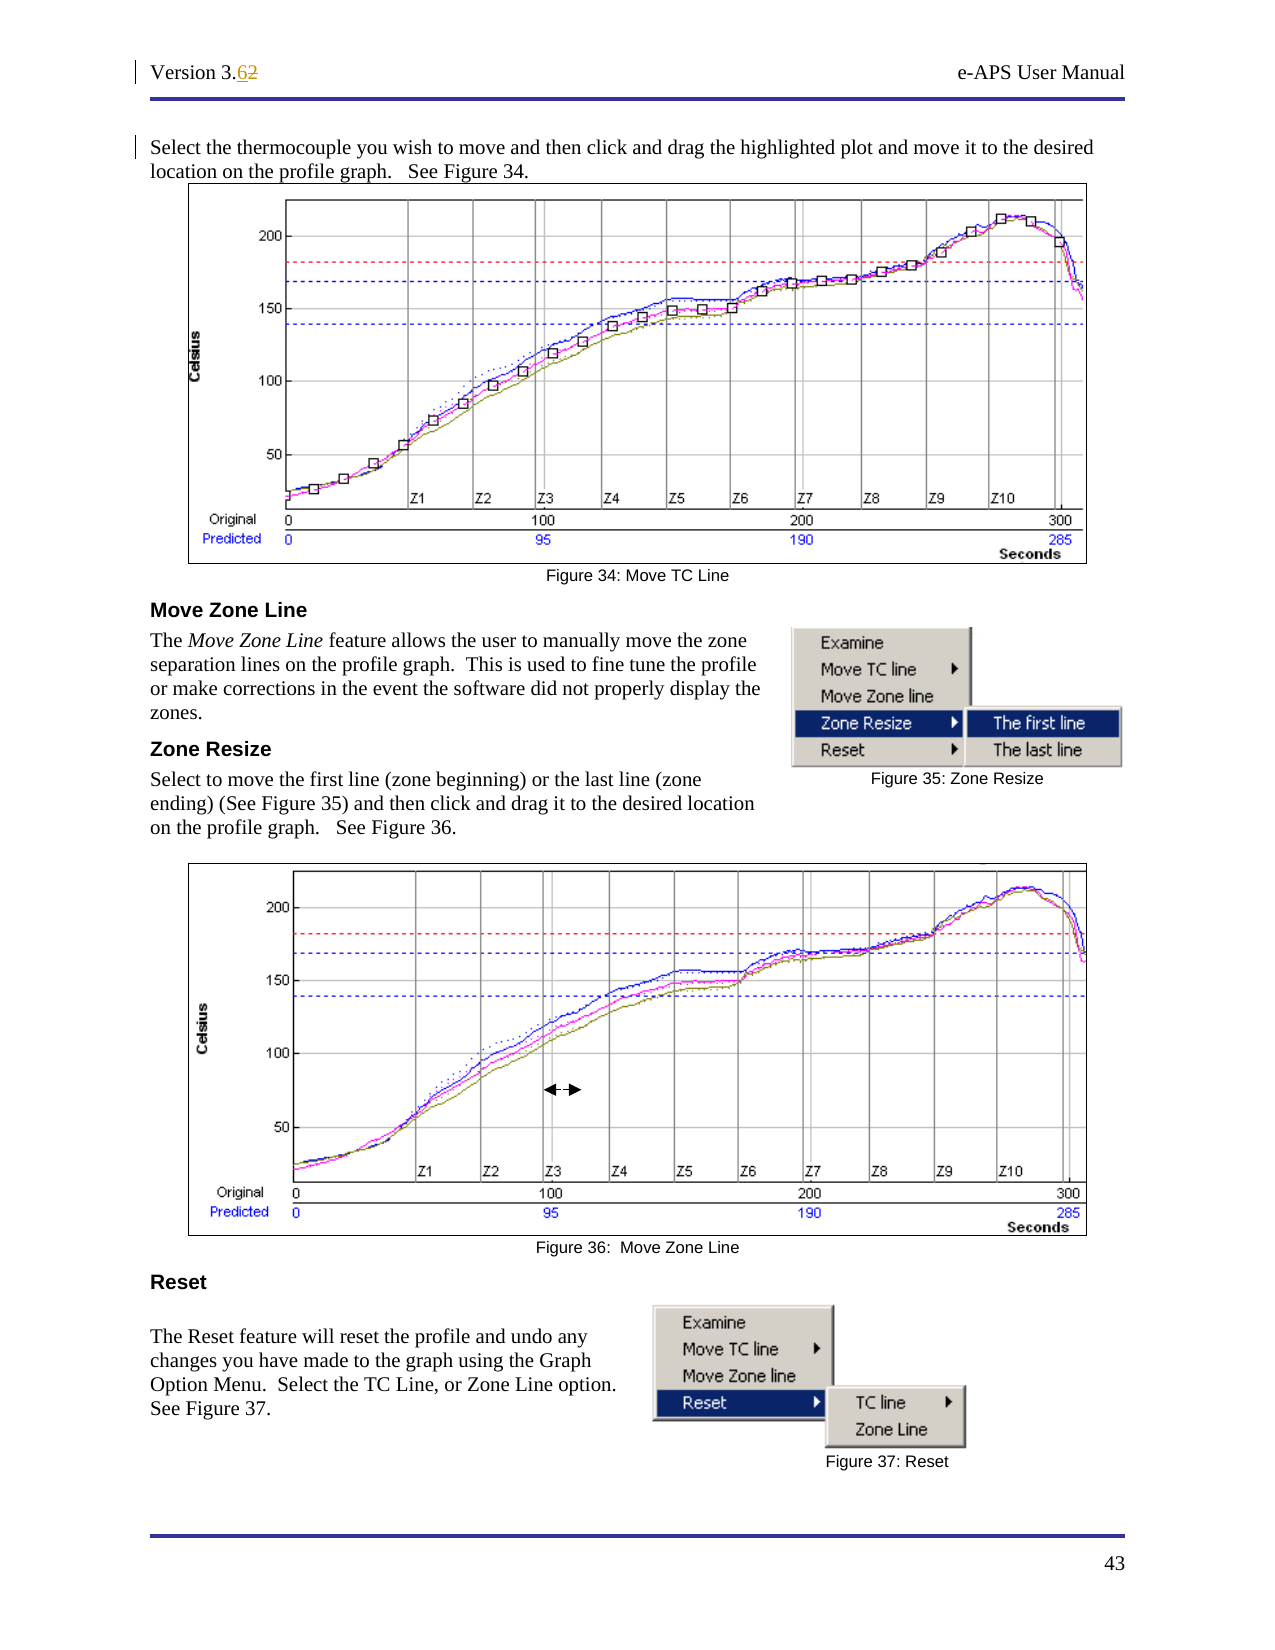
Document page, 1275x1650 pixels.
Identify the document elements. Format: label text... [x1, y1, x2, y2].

picture [189, 864, 1086, 1235]
table_header The Reset feature will reset the profile and undo any changes you have made to the graph using the Graph Option Menu. Select the TC Line, or Zone Line option. See . [139, 1300, 637, 1473]
picture [189, 184, 1086, 563]
picture [791, 627, 1124, 769]
picture [648, 1299, 968, 1450]
subtitle Reset [150, 1269, 1125, 1293]
subtitle Move Zone Line [150, 598, 1125, 622]
text Select the thermocouple you wish to move and then click and drag the highlighted plot and move it to the desired location on the profile graph. See . [150, 135, 1125, 183]
table_header The Move Zone Line feature allows the user to manually move the zone separation lines on the profile graph. This is used to fine tune the profile or make corrections in the event the software did not properly display the zones. Zone Resize Select to move the first line (zone beginning) or the last line (zone ending) (See ) and then click and drag it to the desired location on the profile graph. See . [139, 628, 778, 839]
table_header Figure : Zone Resize [778, 628, 1136, 839]
